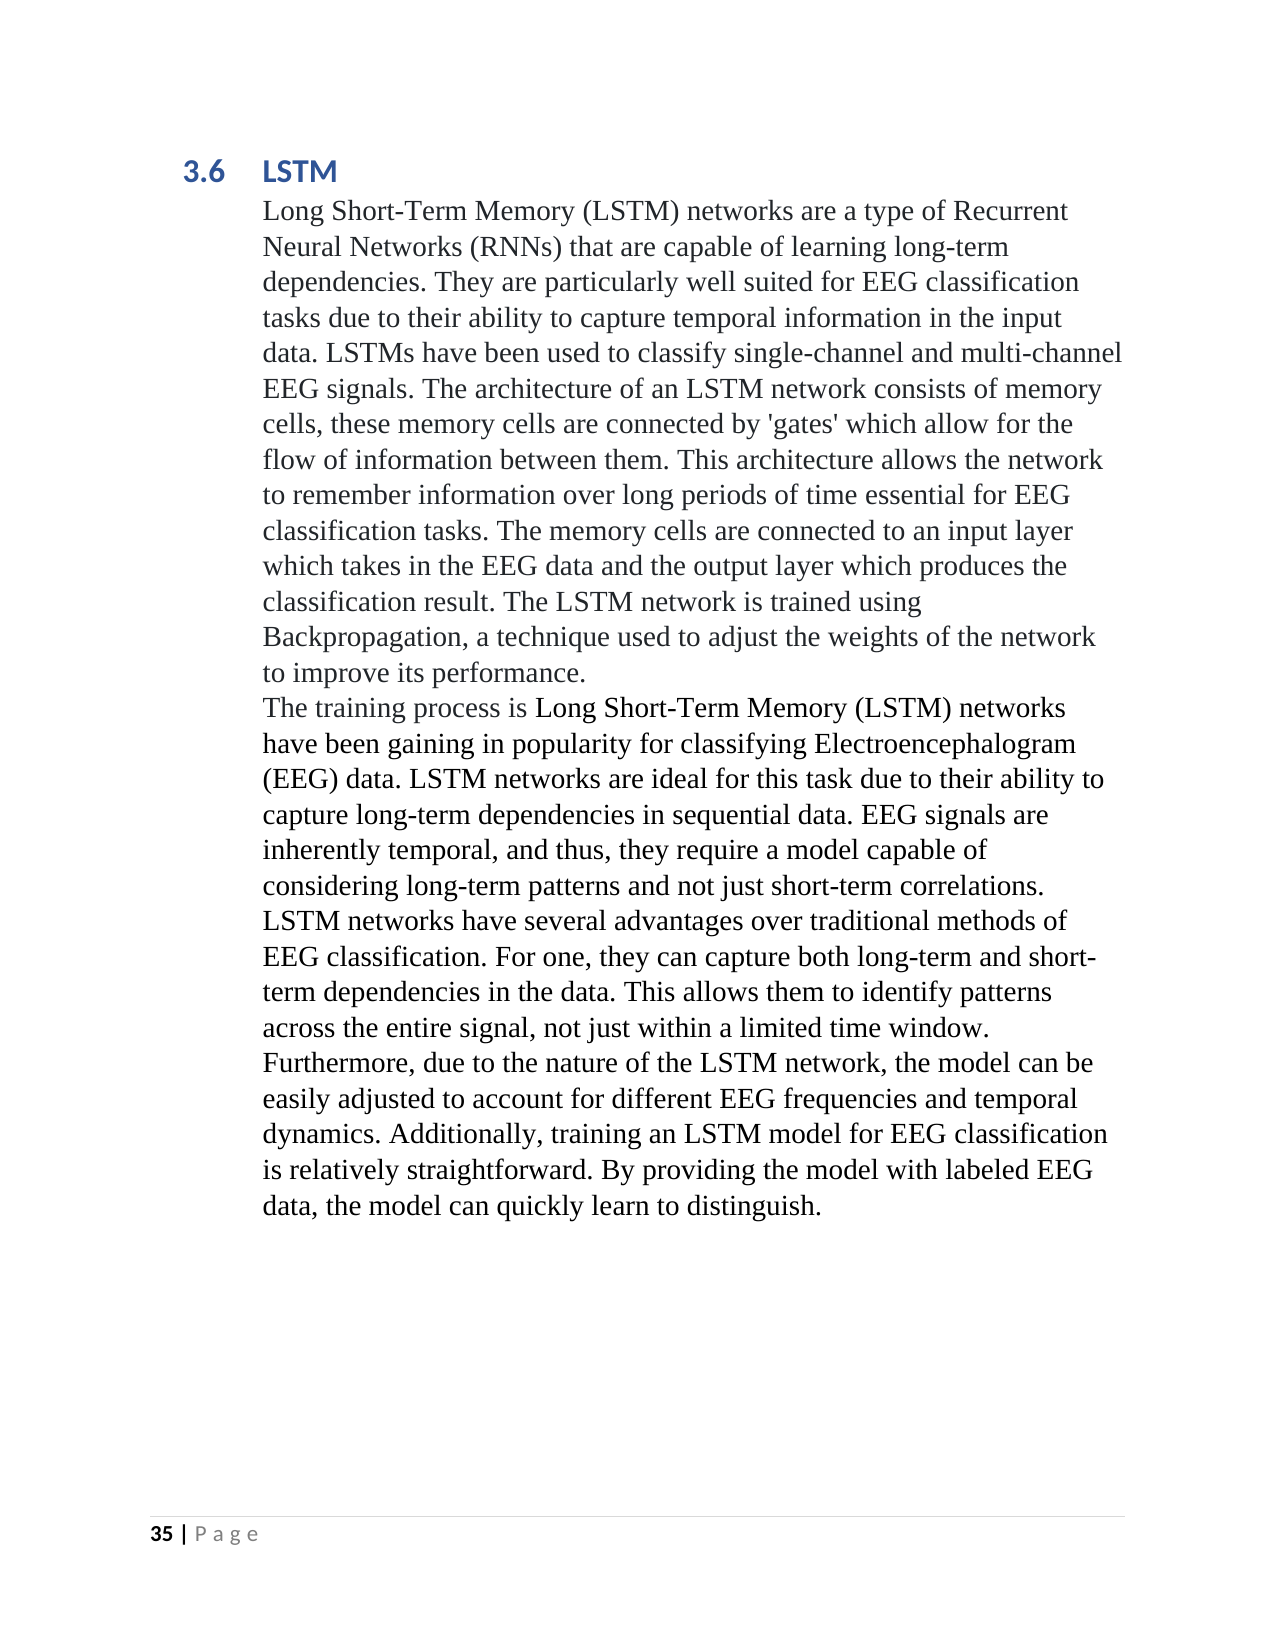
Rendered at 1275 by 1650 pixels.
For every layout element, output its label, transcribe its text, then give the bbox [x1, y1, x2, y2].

subtitle LSTM [225, 150, 1125, 191]
list Long Short-Term Memory (LSTM) networks are a type of Recurrent Neural Networks (RNNs) that are capable of learning long-term dependencies. They are particularly well suited for EEG classification tasks due to their ability to capture temporal information in the input data. LSTMs have been used to classify single-channel and multi-channel EEG signals. The architecture of an LSTM network consists of memory cells, these memory cells are connected by 'gates' which allow for the flow of information between them. This architecture allows the network to remember information over long periods of time essential for EEG classification tasks. The memory cells are connected to an input layer which takes in the EEG data and the output layer which produces the classification result. The LSTM network is trained using Backpropagation, a technique used to adjust the weights of the network to improve its performance. [262, 193, 1125, 688]
list The training process is Long Short-Term Memory (LSTM) networks have been gaining in popularity for classifying Electroencephalogram (EEG) data. LSTM networks are ideal for this task due to their ability to capture long-term dependencies in sequential data. EEG signals are inherently temporal, and thus, they require a model capable of considering long-term patterns and not just short-term correlations. LSTM networks have several advantages over traditional methods of EEG classification. For one, they can capture both long-term and short-term dependencies in the data. This allows them to identify patterns across the entire signal, not just within a limited time window. Furthermore, due to the nature of the LSTM network, the model can be easily adjusted to account for different EEG frequencies and temporal dynamics. Additionally, training an LSTM model for EEG classification is relatively straightforward. By providing the model with labeled EEG data, the model can quickly learn to distinguish. [262, 690, 1125, 1221]
